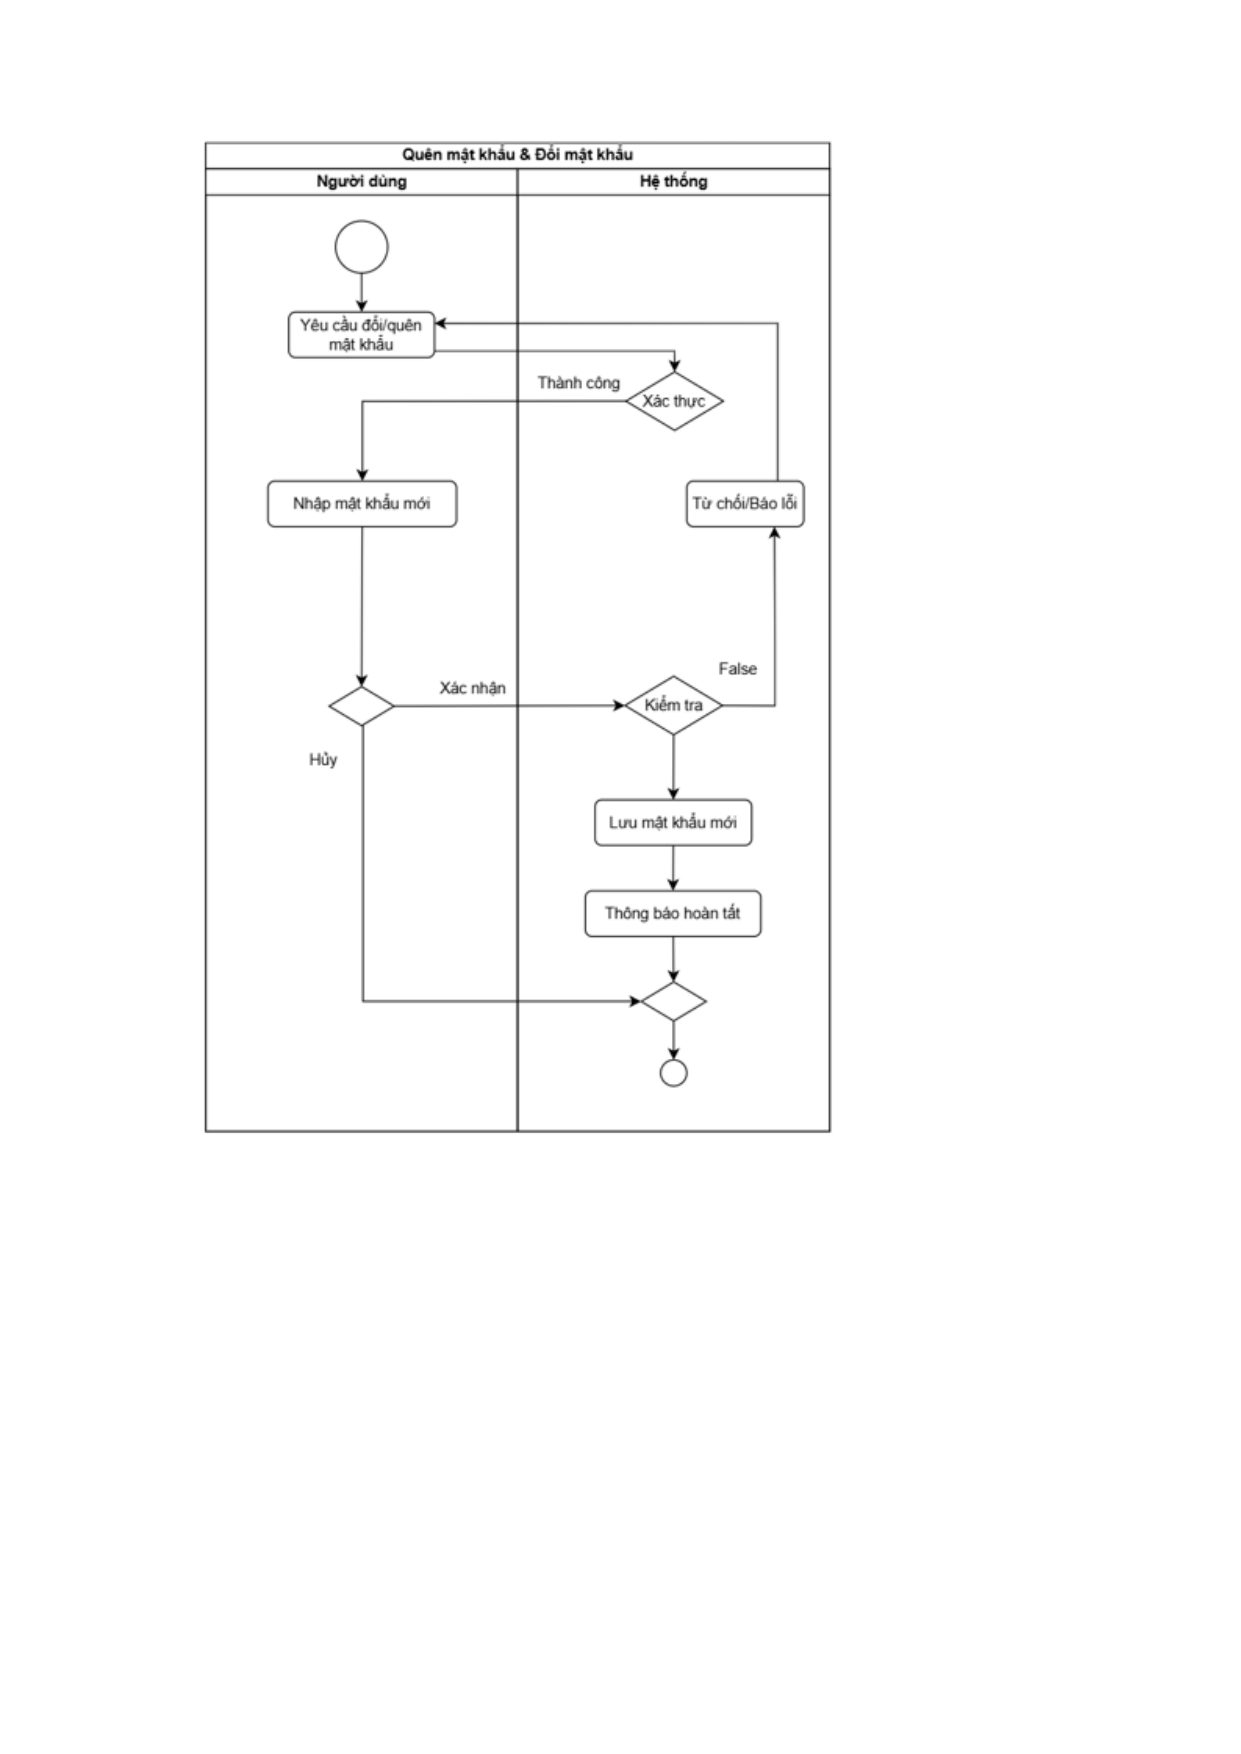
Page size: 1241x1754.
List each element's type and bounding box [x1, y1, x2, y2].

picture [177, 118, 843, 1155]
